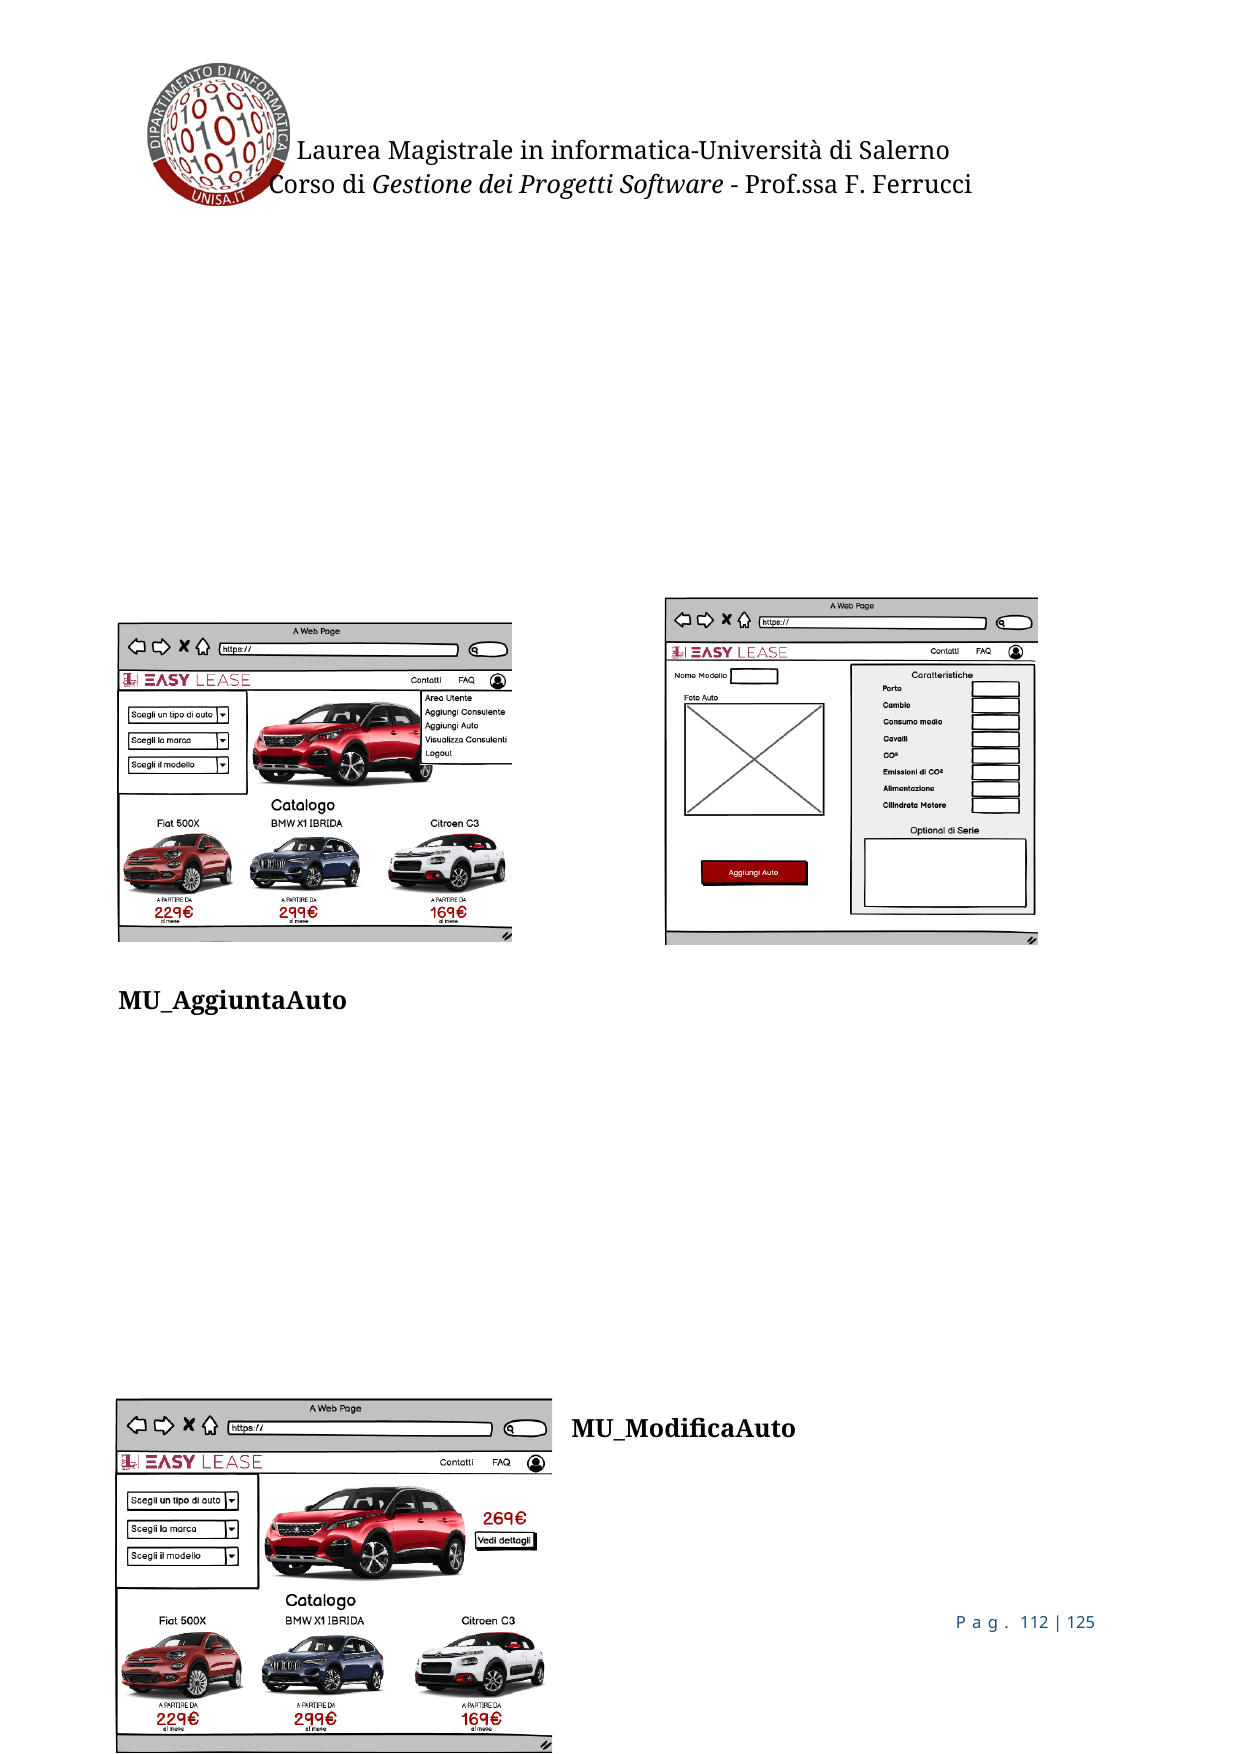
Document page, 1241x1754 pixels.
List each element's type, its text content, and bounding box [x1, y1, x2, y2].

picture [147, 63, 290, 206]
picture [650, 597, 1038, 944]
text MU_ModificaAuto [553, 1410, 1122, 1444]
picture [95, 1398, 553, 1752]
picture [99, 622, 512, 942]
